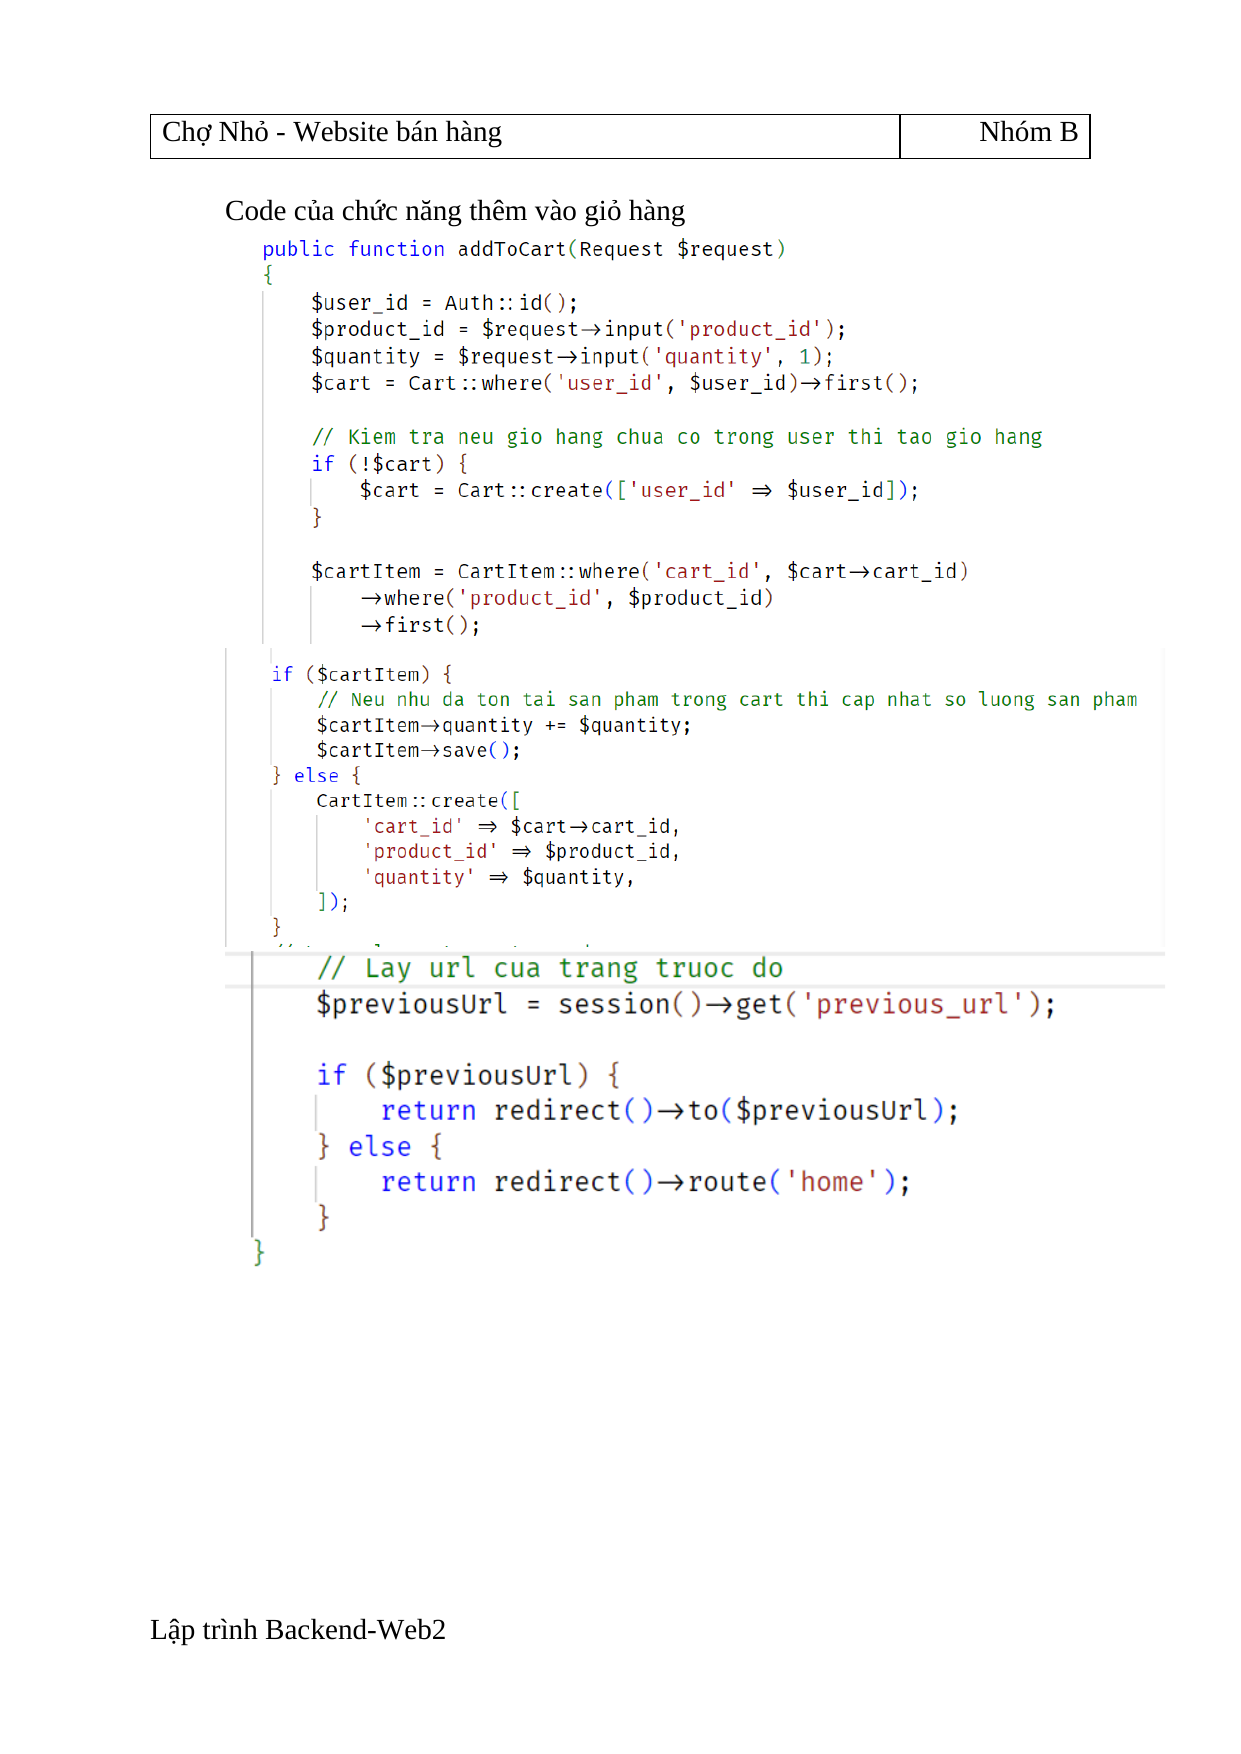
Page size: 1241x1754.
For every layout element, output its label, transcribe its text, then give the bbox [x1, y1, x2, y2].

picture [225, 231, 1166, 644]
text Code của chức năng thêm vào giỏ hàng [225, 193, 1090, 231]
picture [225, 951, 1166, 1285]
picture [225, 648, 1166, 947]
